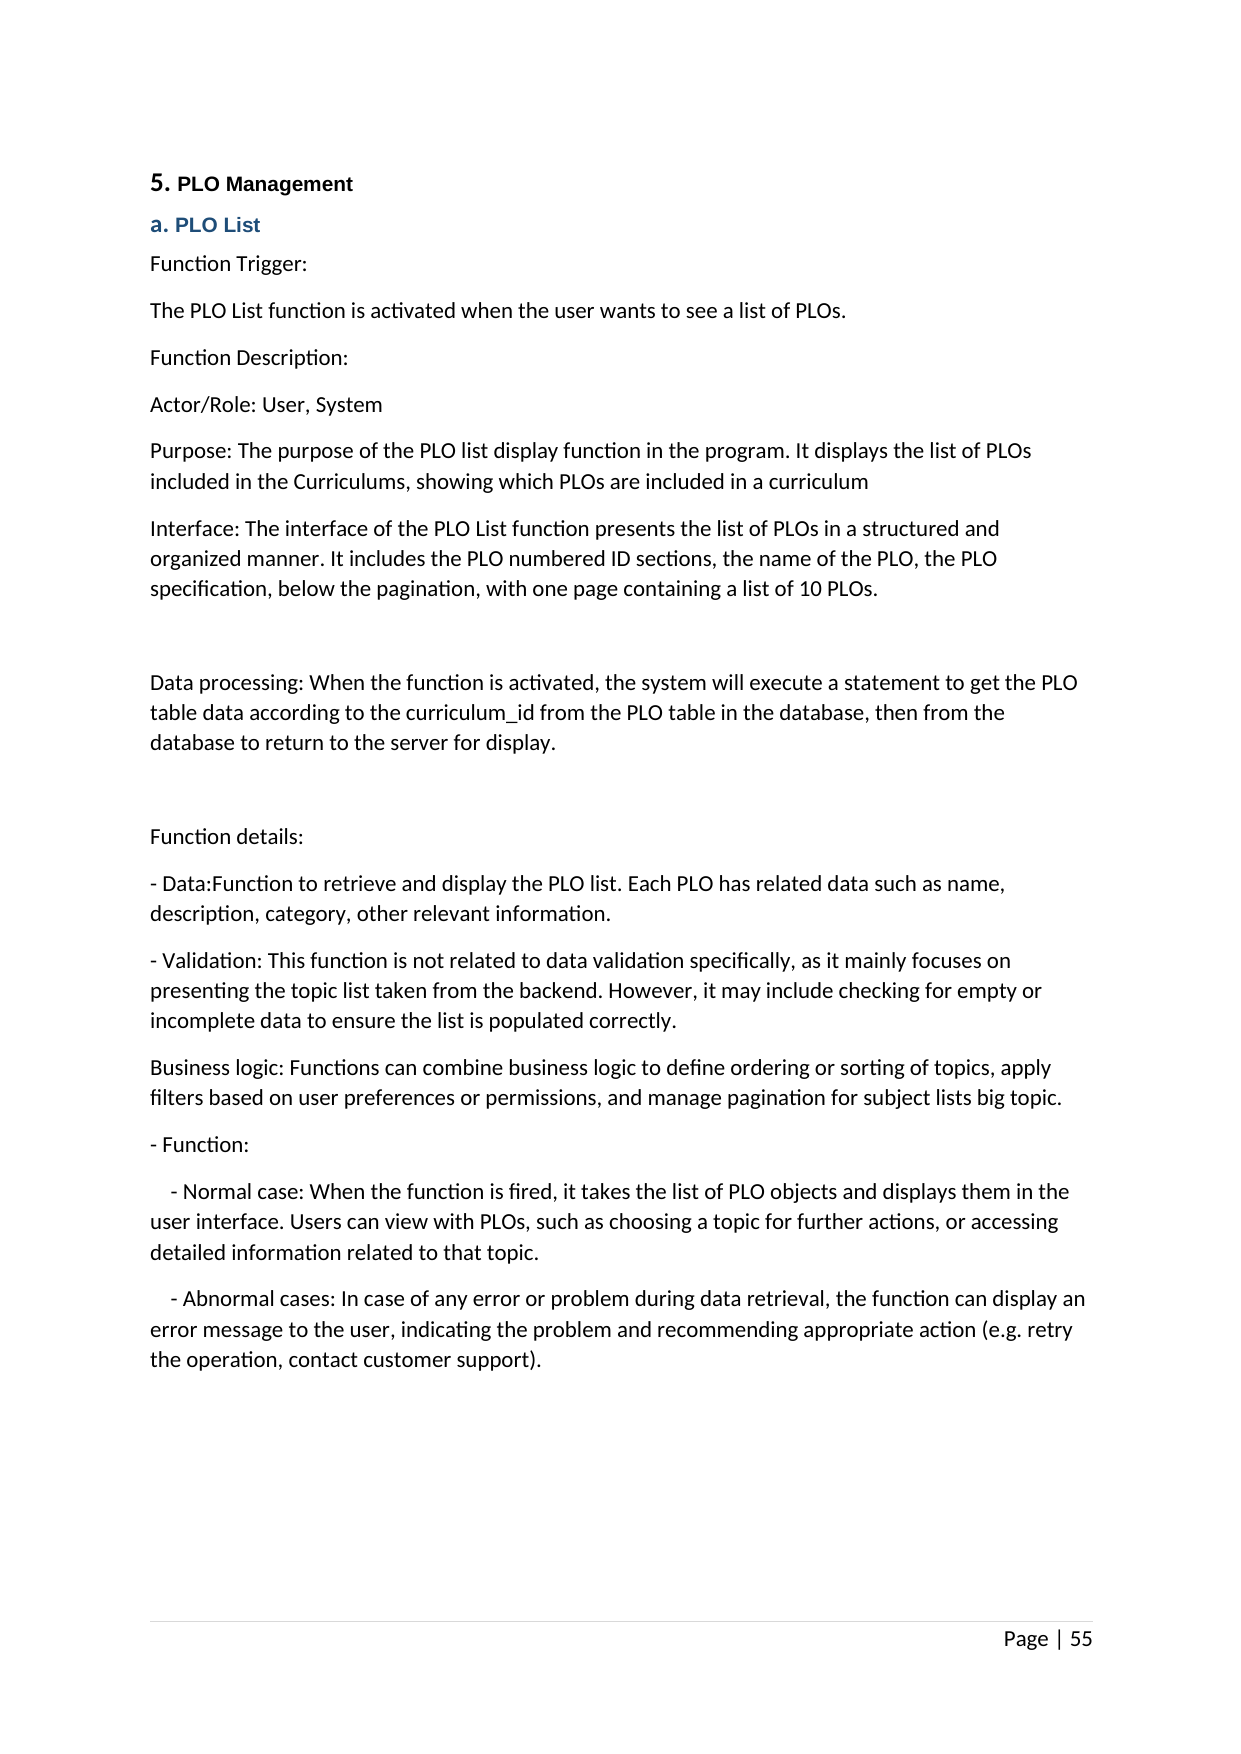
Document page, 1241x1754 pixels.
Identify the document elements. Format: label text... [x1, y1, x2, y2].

text The PLO List function is activated when the user wants to see a list of PLOs. [150, 296, 1093, 324]
text - Abnormal cases: In case of any error or problem during data retrieval, the function can display an error message to the user, indicating the problem and recommending appropriate action (e.g. retry the operation, contact customer support). [150, 1284, 1093, 1373]
subtitle a. PLO List [150, 208, 1093, 239]
text - Normal case: When the function is fired, it takes the list of PLO objects and displays them in the user interface. Users can view with PLOs, such as choosing a topic for further actions, or accessing detailed information related to that topic. [150, 1177, 1093, 1266]
text Actor/Role: User, System [150, 390, 1093, 418]
text Function Description: [150, 343, 1093, 371]
text Business logic: Functions can combine business logic to define ordering or sorting of topics, apply filters based on user preferences or permissions, and manage pagination for subject lists big topic. [150, 1053, 1093, 1112]
text - Data:Function to retrieve and display the PLO list. Each PLO has related data such as name, description, category, other relevant information. [150, 869, 1093, 927]
text - Function: [150, 1130, 1093, 1158]
subtitle 5. PLO Management [150, 165, 1093, 198]
text - Validation: This function is not related to data validation specifically, as it mainly focuses on presenting the topic list taken from the backend. However, it may include checking for empty or incomplete data to ensure the list is populated correctly. [150, 946, 1093, 1034]
text Function Trigger: [150, 249, 1093, 277]
text Interface: The interface of the PLO List function presents the list of PLOs in a structured and organized manner. It includes the PLO numbered ID sections, the name of the PLO, the PLO specification, below the pagination, with one page containing a list of 10 PLOs. [150, 514, 1093, 602]
text Function details: [150, 822, 1093, 850]
text Data processing: When the function is activated, the system will execute a statement to get the PLO table data according to the curriculum_id from the PLO table in the database, then from the database to return to the server for display. [150, 668, 1093, 756]
text Purpose: The purpose of the PLO list display function in the program. It displays the list of PLOs included in the Curriculums, showing which PLOs are included in a curriculum [150, 437, 1093, 495]
